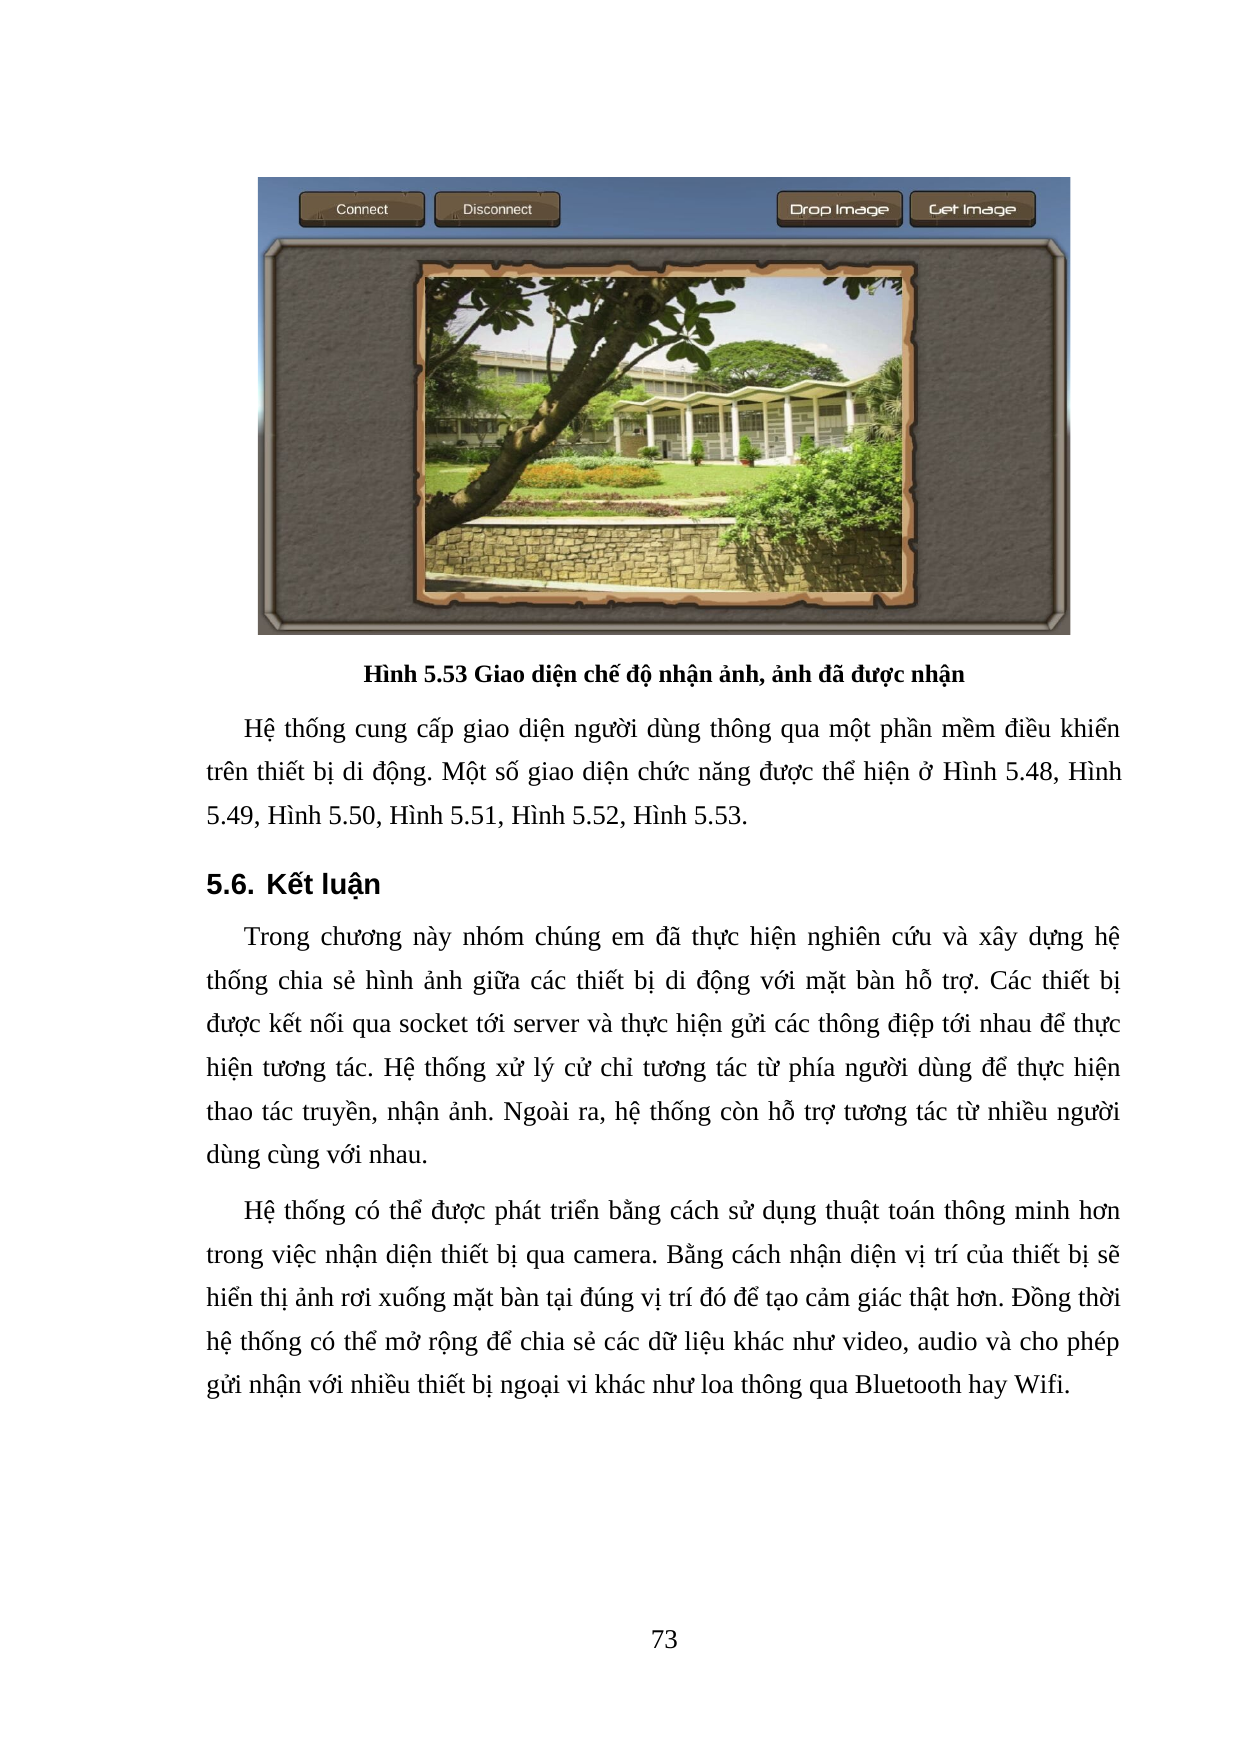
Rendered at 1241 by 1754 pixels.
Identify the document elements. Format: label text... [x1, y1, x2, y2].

subtitle Kết luận [206, 867, 1122, 901]
text Hệ thống cung cấp giao diện người dùng thông qua một phần mềm điều khiển trên thiết bị di động. Một số giao diện chức năng được thể hiện ở Hình 5.1, Hình 5.2, Hình 5.3, Hình 5.4, Hình 5.5, Hình 5.6. [206, 712, 1122, 830]
text Hình 5.6 Giao diện chế độ nhận ảnh, ảnh đã được nhận [206, 659, 1122, 688]
picture [257, 177, 1071, 635]
text Trong chương này nhóm chúng em đã thực hiện nghiên cứu và xây dựng hệ thống chia sẻ hình ảnh giữa các thiết bị di động với mặt bàn hỗ trợ. Các thiết bị được kết nối qua socket tới server và thực hiện gửi các thông điệp tới nhau để thực hiện tương tác. Hệ thống xử lý cử chỉ tương tác từ phía người dùng để thực hiện thao tác truyền, nhận ảnh. Ngoài ra, hệ thống còn hỗ trợ tương tác từ nhiều người dùng cùng với nhau. [206, 921, 1122, 1169]
text Hệ thống có thể được phát triển bằng cách sử dụng thuật toán thông minh hơn trong việc nhận diện thiết bị qua camera. Bằng cách nhận diện vị trí của thiết bị sẽ hiển thị ảnh rơi xuống mặt bàn tại đúng vị trí đó để tạo cảm giác thật hơn. Đồng thời hệ thống có thể mở rộng để chia sẻ các dữ liệu khác như video, audio và cho phép gửi nhận với nhiều thiết bị ngoại vi khác như loa thông qua Bluetooth hay Wifi. [206, 1194, 1122, 1399]
